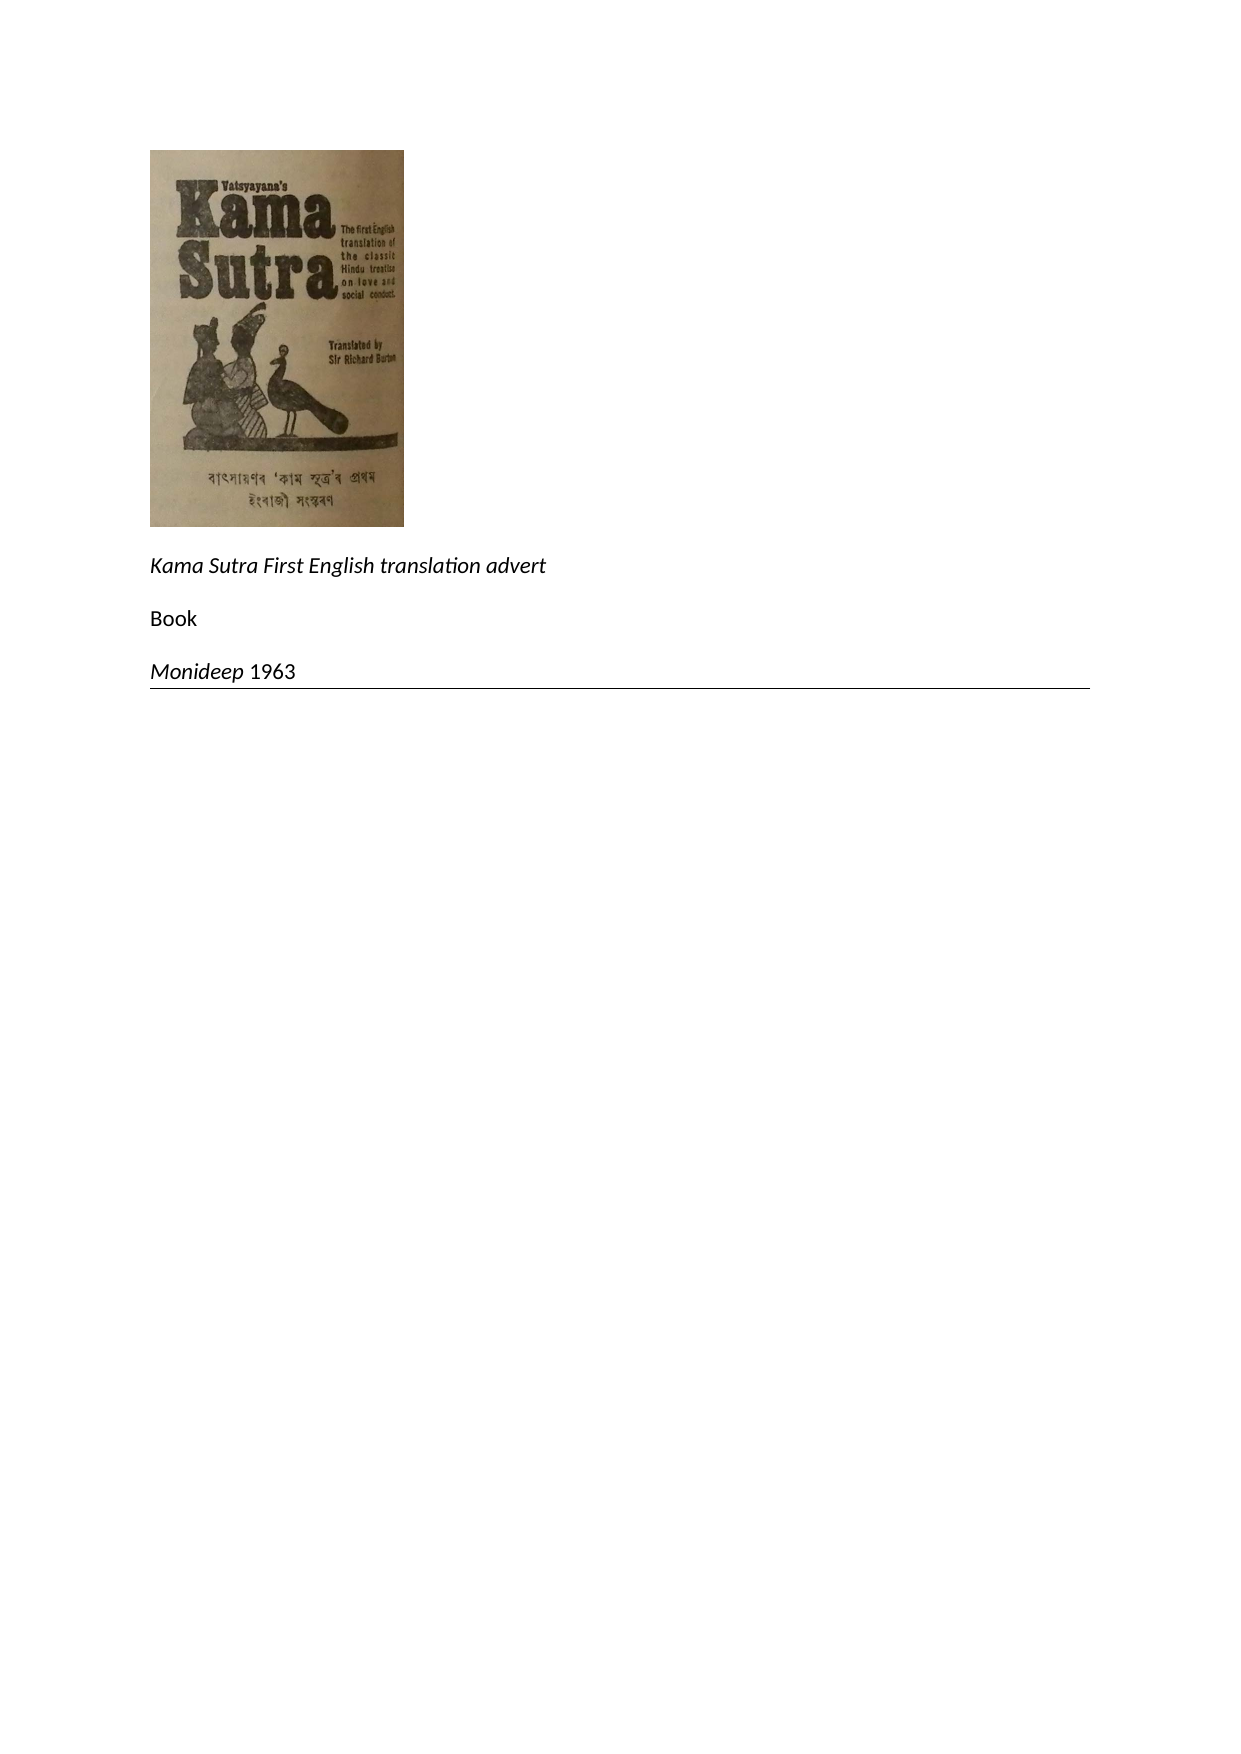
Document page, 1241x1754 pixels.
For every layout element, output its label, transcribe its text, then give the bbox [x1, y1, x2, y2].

text Kama Sutra First English translation advert [150, 551, 1090, 579]
picture [150, 150, 404, 527]
text Book [150, 604, 1090, 632]
text Monideep 1963 [150, 657, 1090, 688]
